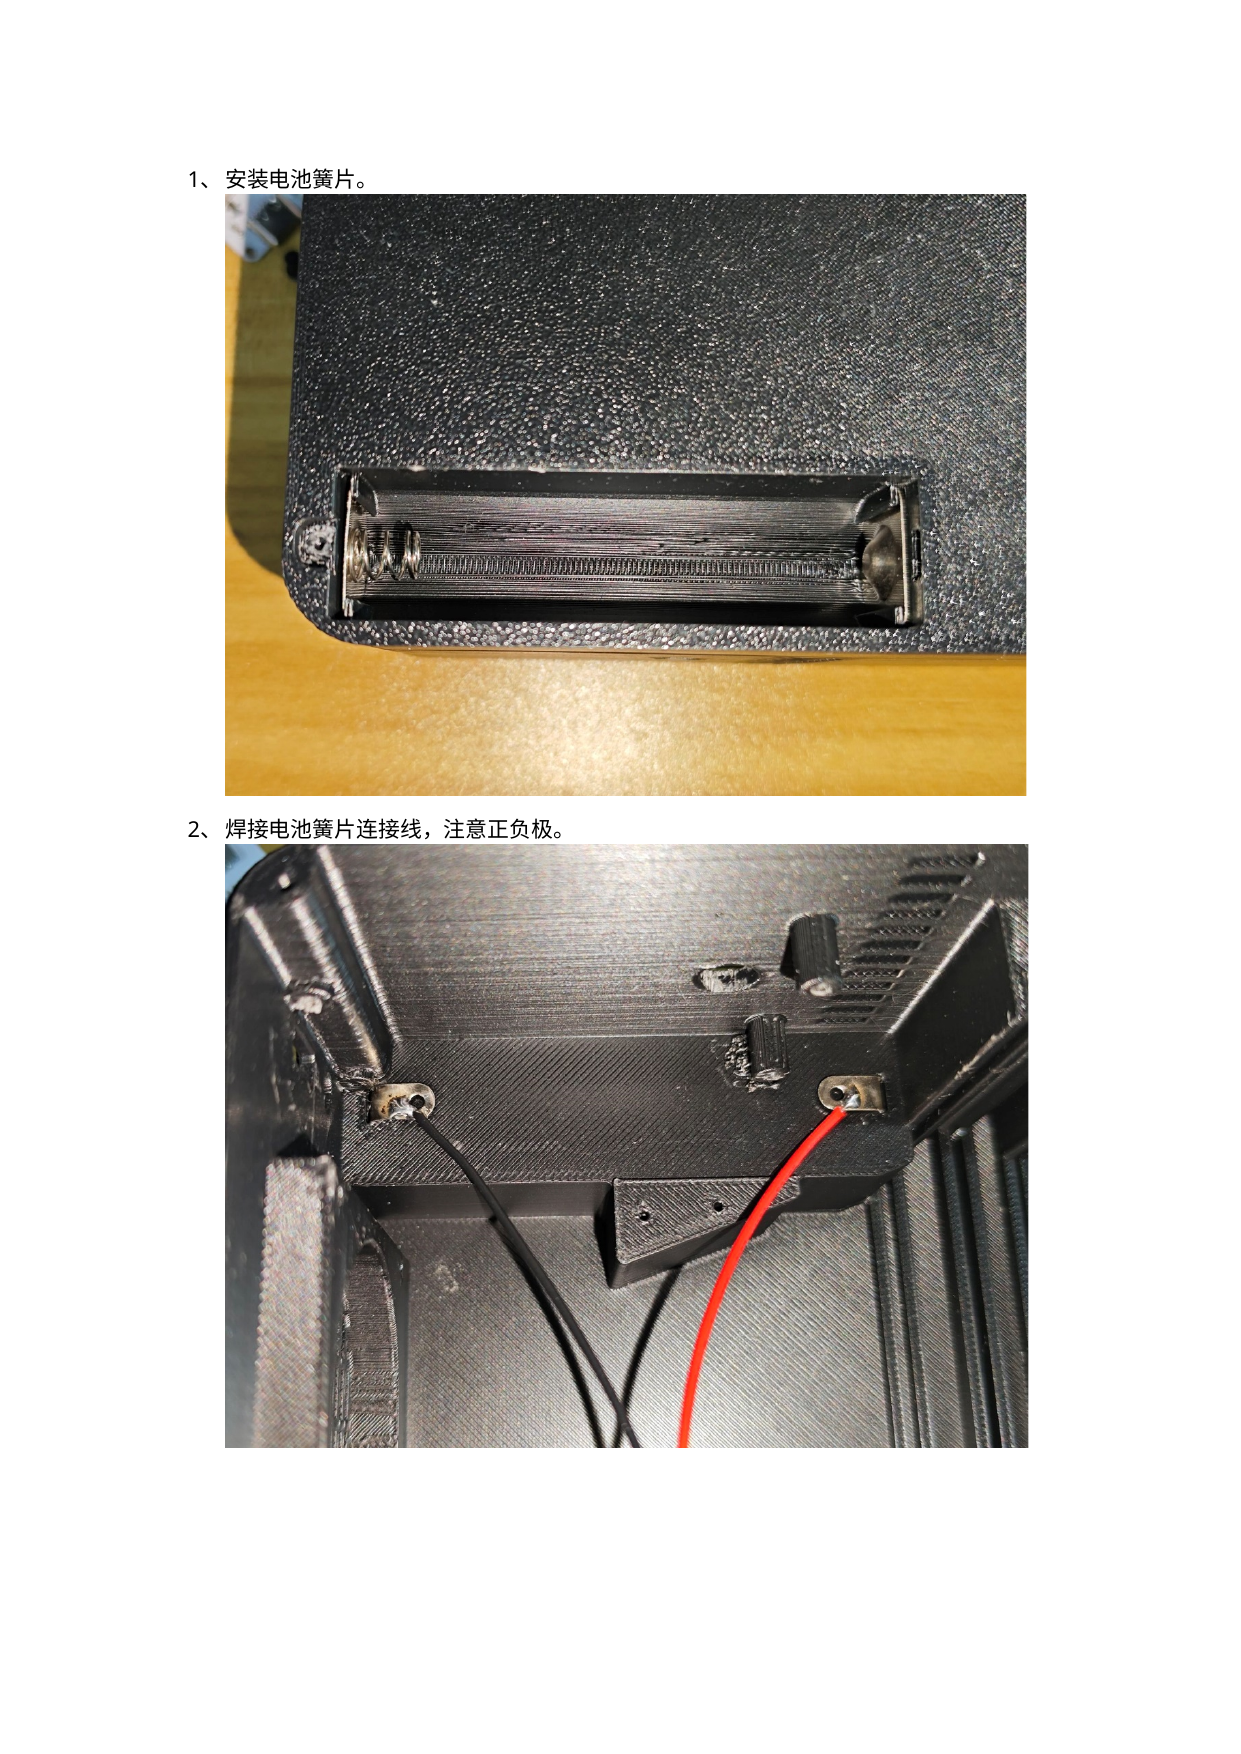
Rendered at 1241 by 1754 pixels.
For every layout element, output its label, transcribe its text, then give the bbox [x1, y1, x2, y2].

picture [225, 844, 1029, 1448]
list 焊接电池簧片连接线，注意正负极。 [187, 812, 1053, 844]
picture [225, 194, 1027, 796]
list 安装电池簧片。 [187, 162, 1053, 194]
